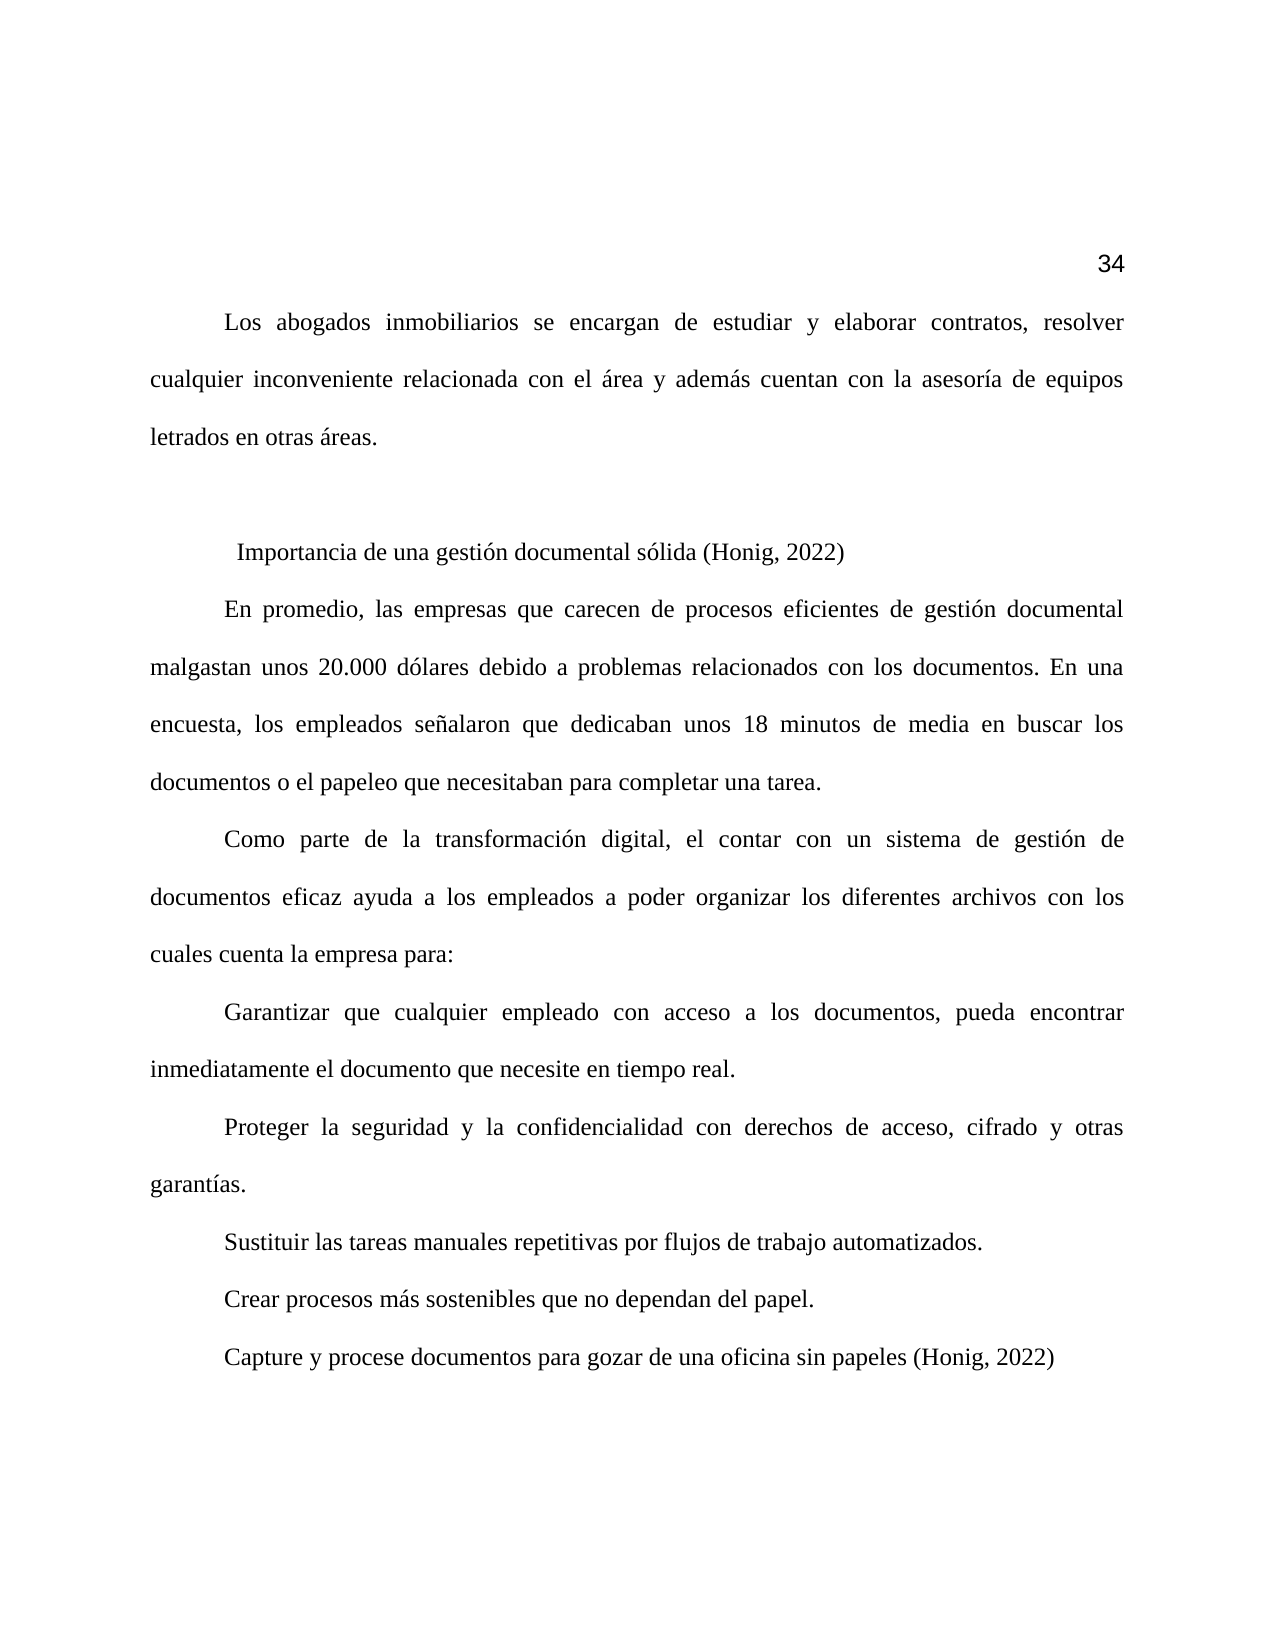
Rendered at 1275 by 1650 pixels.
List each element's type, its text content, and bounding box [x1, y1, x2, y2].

text Proteger la seguridad y la confidencialidad con derechos de acceso, cifrado y otras garantías. [150, 1112, 1125, 1198]
text En promedio, las empresas que carecen de procesos eficientes de gestión documental malgastan unos 20.000 dólares debido a problemas relacionados con los documentos. En una encuesta, los empleados señalaron que dedicaban unos 18 minutos de media en buscar los documentos o el papeleo que necesitaban para completar una tarea. [150, 594, 1125, 796]
text Crear procesos más sostenibles que no dependan del papel. [150, 1284, 1125, 1313]
text Capture y procese documentos para gozar de una oficina sin papeles (Honig, 2022) [150, 1342, 1125, 1371]
text Importancia de una gestión documental sólida (Honig, 2022) [150, 537, 1125, 566]
text Garantizar que cualquier empleado con acceso a los documentos, pueda encontrar inmediatamente el documento que necesite en tiempo real. [150, 997, 1125, 1083]
text Como parte de la transformación digital, el contar con un sistema de gestión de documentos eficaz ayuda a los empleados a poder organizar los diferentes archivos con los cuales cuenta la empresa para: [150, 824, 1125, 968]
text Sustituir las tareas manuales repetitivas por flujos de trabajo automatizados. [150, 1227, 1125, 1256]
text Los abogados inmobiliarios se encargan de estudiar y elaborar contratos, resolver cualquier inconveniente relacionada con el área y además cuentan con la asesoría de equipos letrados en otras áreas. [150, 307, 1125, 451]
